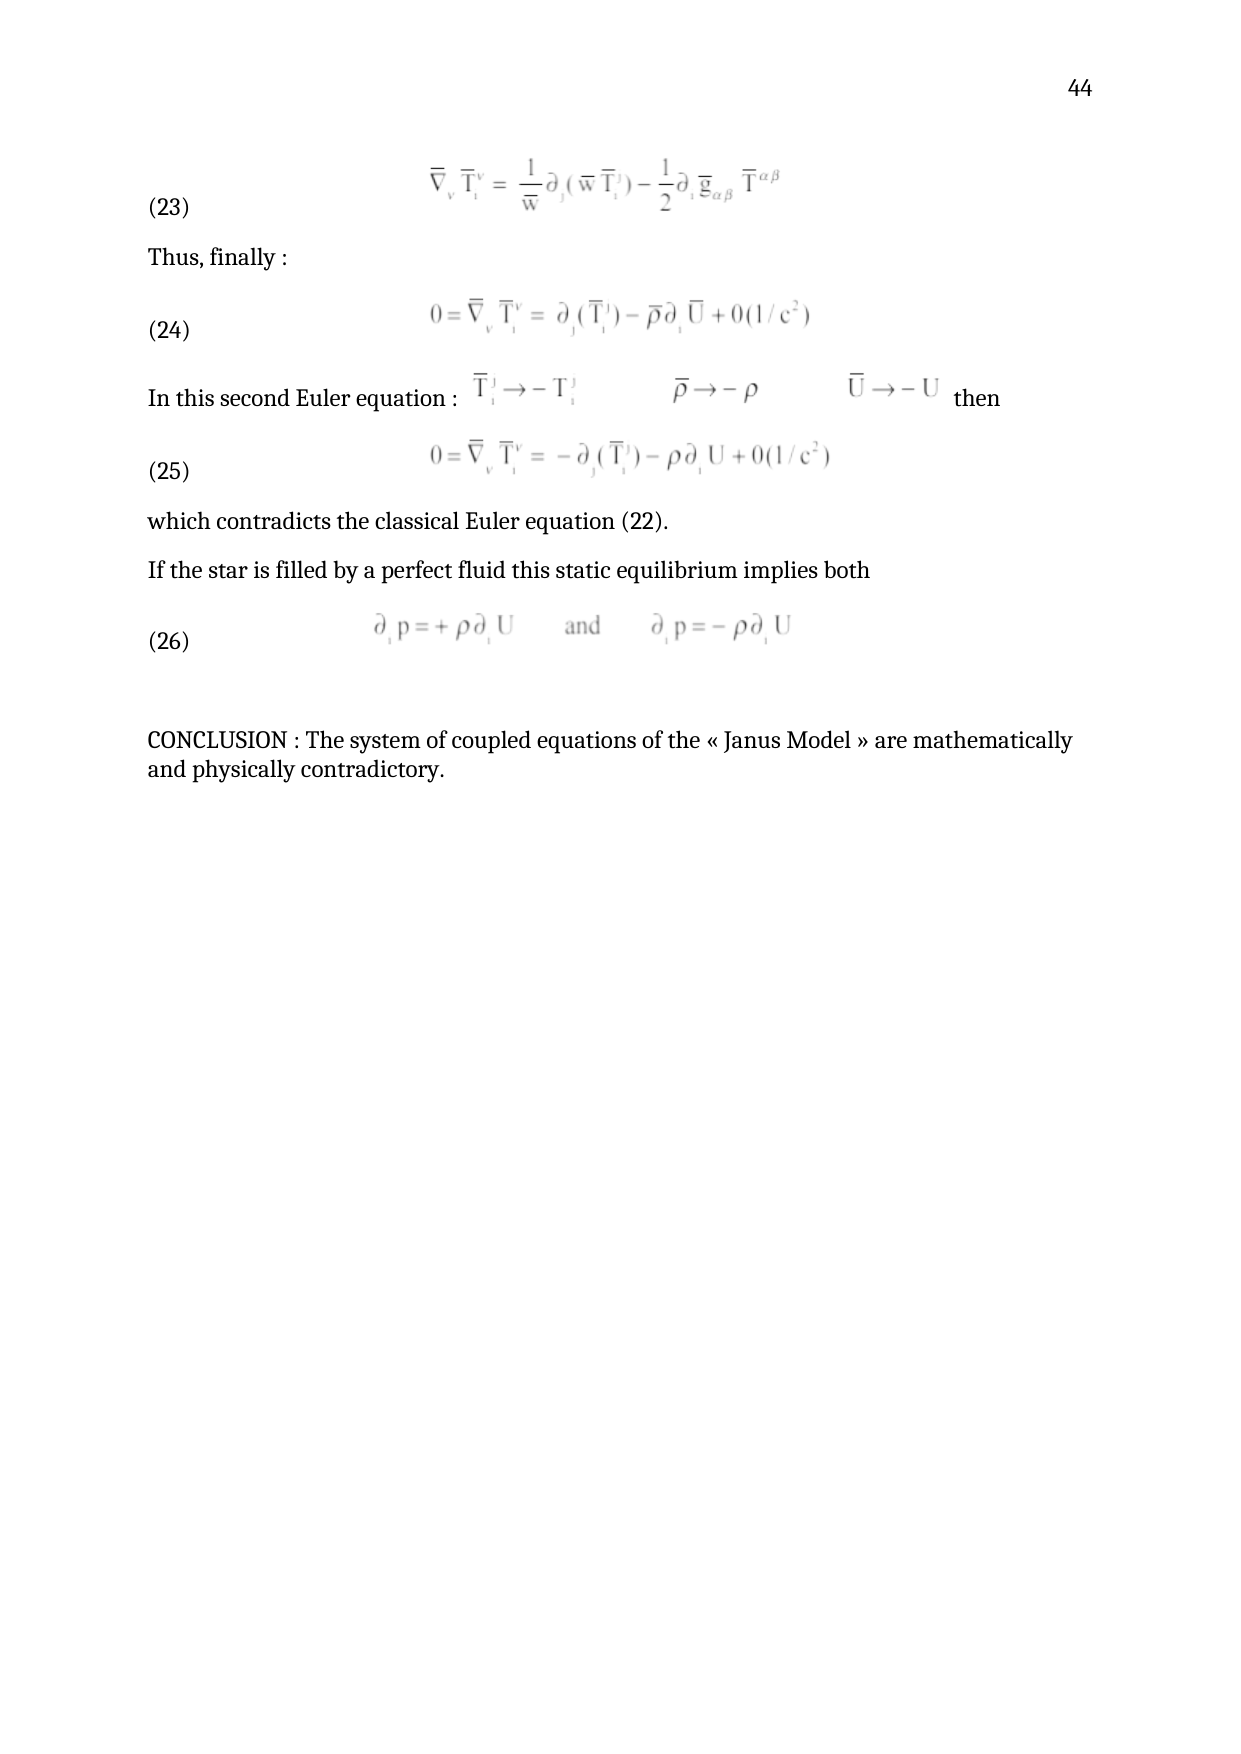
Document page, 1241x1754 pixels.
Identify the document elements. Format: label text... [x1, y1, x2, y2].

text which contradicts the classical Euler equation (22). [148, 507, 1093, 535]
text (25) [148, 434, 1093, 486]
text (26) [148, 606, 1093, 656]
text Thus, finally : [148, 243, 1093, 272]
text If the star is filled by a perfect fluid this static equilibrium implies both [148, 556, 1093, 585]
text CONCLUSION : The system of coupled equations of the « Janus Model » are mathematically and physically contradictory. [148, 726, 1093, 783]
text (23) [148, 148, 1093, 222]
text (24) [148, 292, 1093, 344]
text In this second Euler equation : then [148, 365, 1093, 413]
